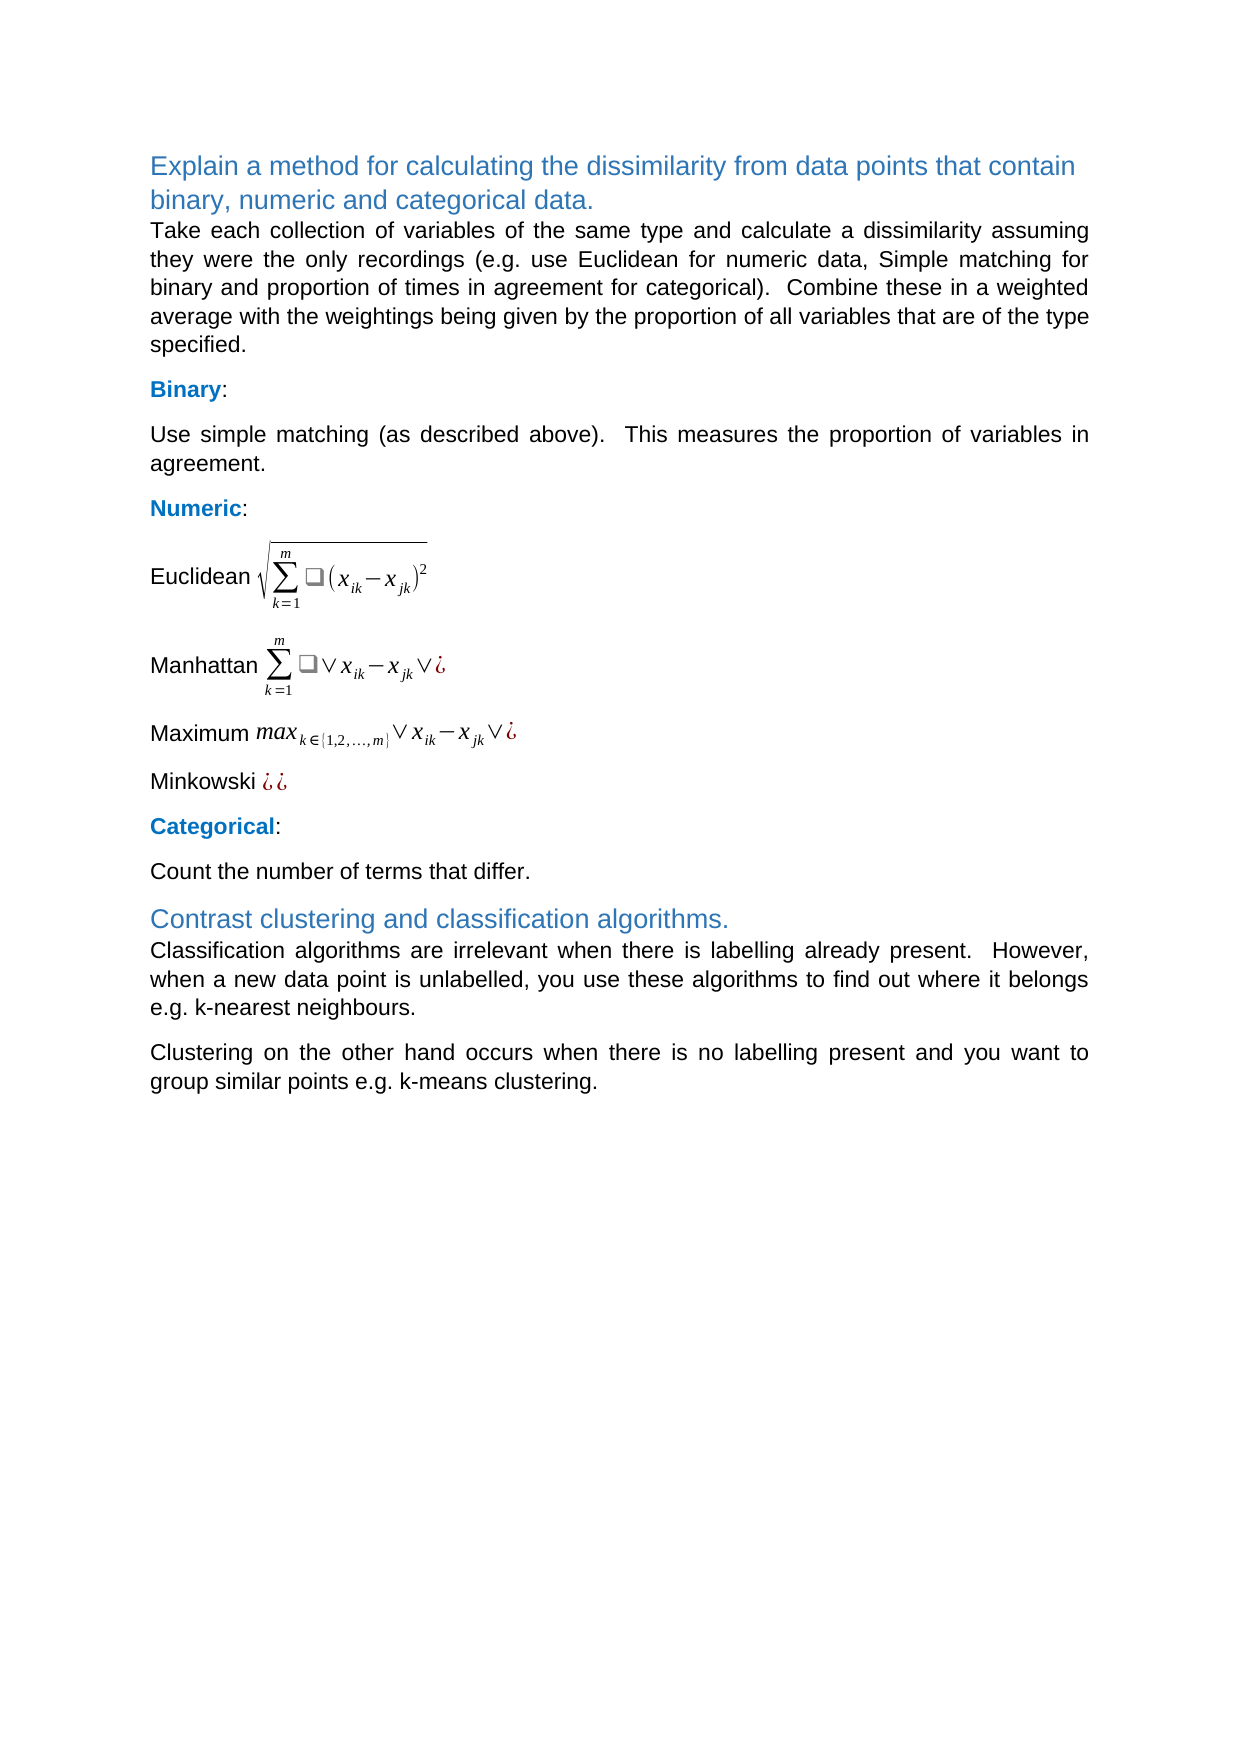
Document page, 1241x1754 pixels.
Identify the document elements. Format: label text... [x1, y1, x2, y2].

text Numeric: [150, 495, 1090, 521]
text Take each collection of variables of the same type and calculate a dissimilarity assuming they were the only recordings (e.g. use Euclidean for numeric data, Simple matching for binary and proportion of times in agreement for categorical). Combine these in a weighted average with the weightings being given by the proportion of all variables that are of the type specified. [150, 217, 1090, 358]
text Binary: [150, 376, 1090, 403]
text Euclidean [150, 540, 1090, 612]
text Categorical: [150, 813, 1090, 839]
text Minkowski [150, 768, 1090, 794]
subtitle Explain a method for calculating the dissimilarity from data points that contain binary, numeric and categorical data. [150, 150, 1090, 215]
text Classification algorithms are irrelevant when there is labelling already present. However, when a new data point is unlabelled, you use these algorithms to find out where it belongs e.g. k-nearest neighbours. [150, 937, 1090, 1020]
text Clustering on the other hand occurs when there is no labelling present and you want to group similar points e.g. k-means clustering. [150, 1039, 1090, 1094]
text Use simple matching (as described above). This measures the proportion of variables in agreement. [150, 421, 1090, 476]
text Count the number of terms that differ. [150, 858, 1090, 885]
text Manhattan [150, 631, 1090, 698]
text Maximum [150, 717, 1090, 749]
subtitle Contrast clustering and classification algorithms. [150, 903, 1090, 935]
